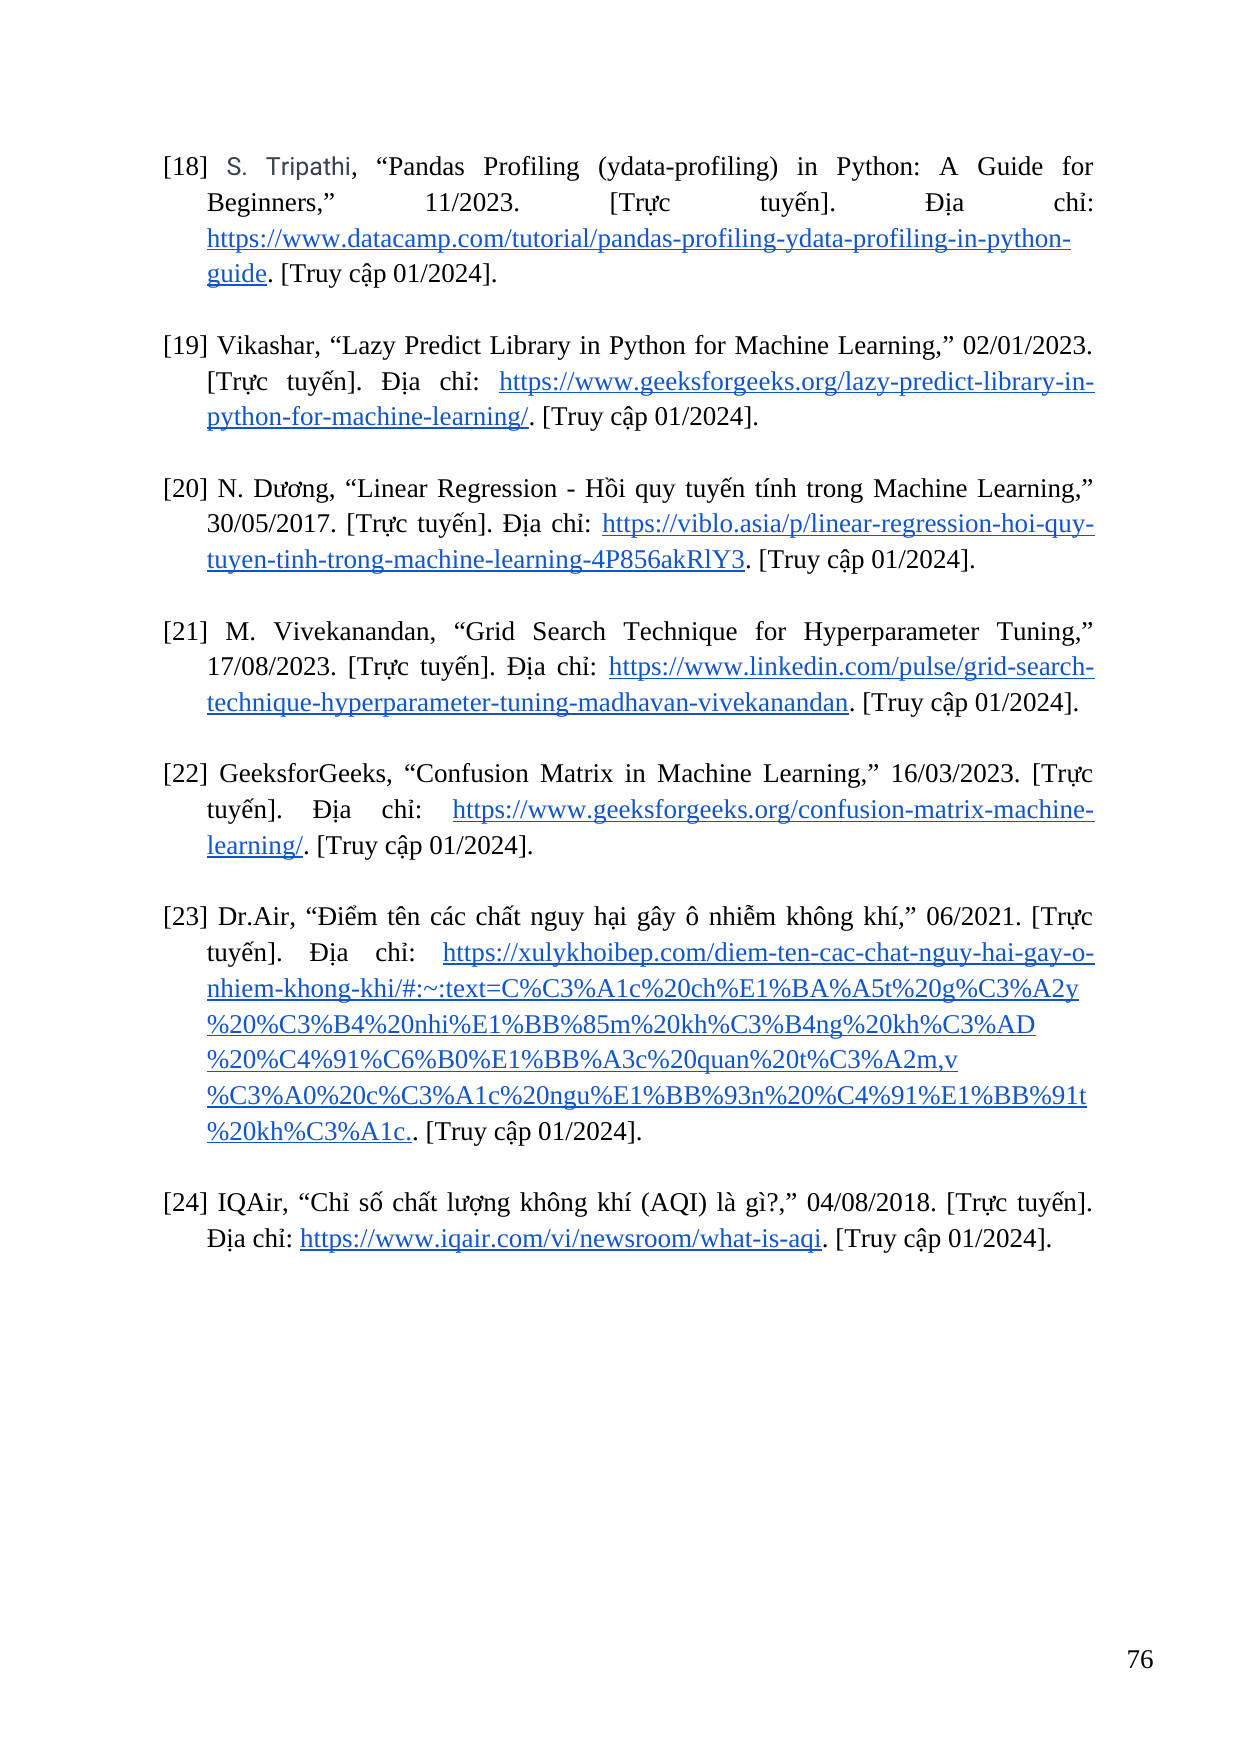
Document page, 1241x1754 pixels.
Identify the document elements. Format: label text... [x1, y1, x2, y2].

text [23] Dr.Air, “Điểm tên các chất nguy hại gây ô nhiễm không khí,” 06/2021. [Trực tuyến]. Địa chỉ: https://xulykhoibep.com/diem-ten-cac-chat-nguy-hai-gay-o-nhiem-khong-khi/#:~:text=C%C3%A1c%20ch%E1%BA%A5t%20g%C3%A2y%20%C3%B4%20nhi%E1%BB%85m%20kh%C3%B4ng%20kh%C3%AD%20%C4%91%C6%B0%E1%BB%A3c%20quan%20t%C3%A2m,v%C3%A0%20c%C3%A1c%20ngu%E1%BB%93n%20%C4%91%E1%BB%91t%20kh%C3%A1c.. [Truy cập 01/2024]. [163, 901, 1094, 1146]
text [22] GeeksforGeeks, “Confusion Matrix in Machine Learning,” 16/03/2023. [Trực tuyến]. Địa chỉ: https://www.geeksforgeeks.org/confusion-matrix-machine-learning/. [Truy cập 01/2024]. [163, 758, 1094, 860]
text [21] M. Vivekanandan, “Grid Search Technique for Hyperparameter Tuning,” 17/08/2023. [Trực tuyến]. Địa chỉ: https://www.linkedin.com/pulse/grid-search-technique-hyperparameter-tuning-madhavan-vivekanandan. [Truy cập 01/2024]. [163, 615, 1094, 717]
text [19] Vikashar, “Lazy Predict Library in Python for Machine Learning,” 02/01/2023. [Trực tuyến]. Địa chỉ: https://www.geeksforgeeks.org/lazy-predict-library-in-python-for-machine-learning/. [Truy cập 01/2024]. [163, 329, 1094, 431]
text [20] N. Dương, “Linear Regression - Hồi quy tuyến tính trong Machine Learning,” 30/05/2017. [Trực tuyến]. Địa chỉ: https://viblo.asia/p/linear-regression-hoi-quy-tuyen-tinh-trong-machine-learning-4P856akRlY3. [Truy cập 01/2024]. [163, 472, 1094, 574]
text [18] S. Tripathi, “Pandas Profiling (ydata-profiling) in Python: A Guide for Beginners,” 11/2023. [Trực tuyến]. Địa chỉ: https://www.datacamp.com/tutorial/pandas-profiling-ydata-profiling-in-python-guide. [Truy cập 01/2024]. [163, 150, 1094, 288]
text [24] IQAir, “Chỉ số chất lượng không khí (AQI) là gì?,” 04/08/2018. [Trực tuyến]. Địa chỉ: https://www.iqair.com/vi/newsroom/what-is-aqi. [Truy cập 01/2024]. [163, 1186, 1094, 1253]
